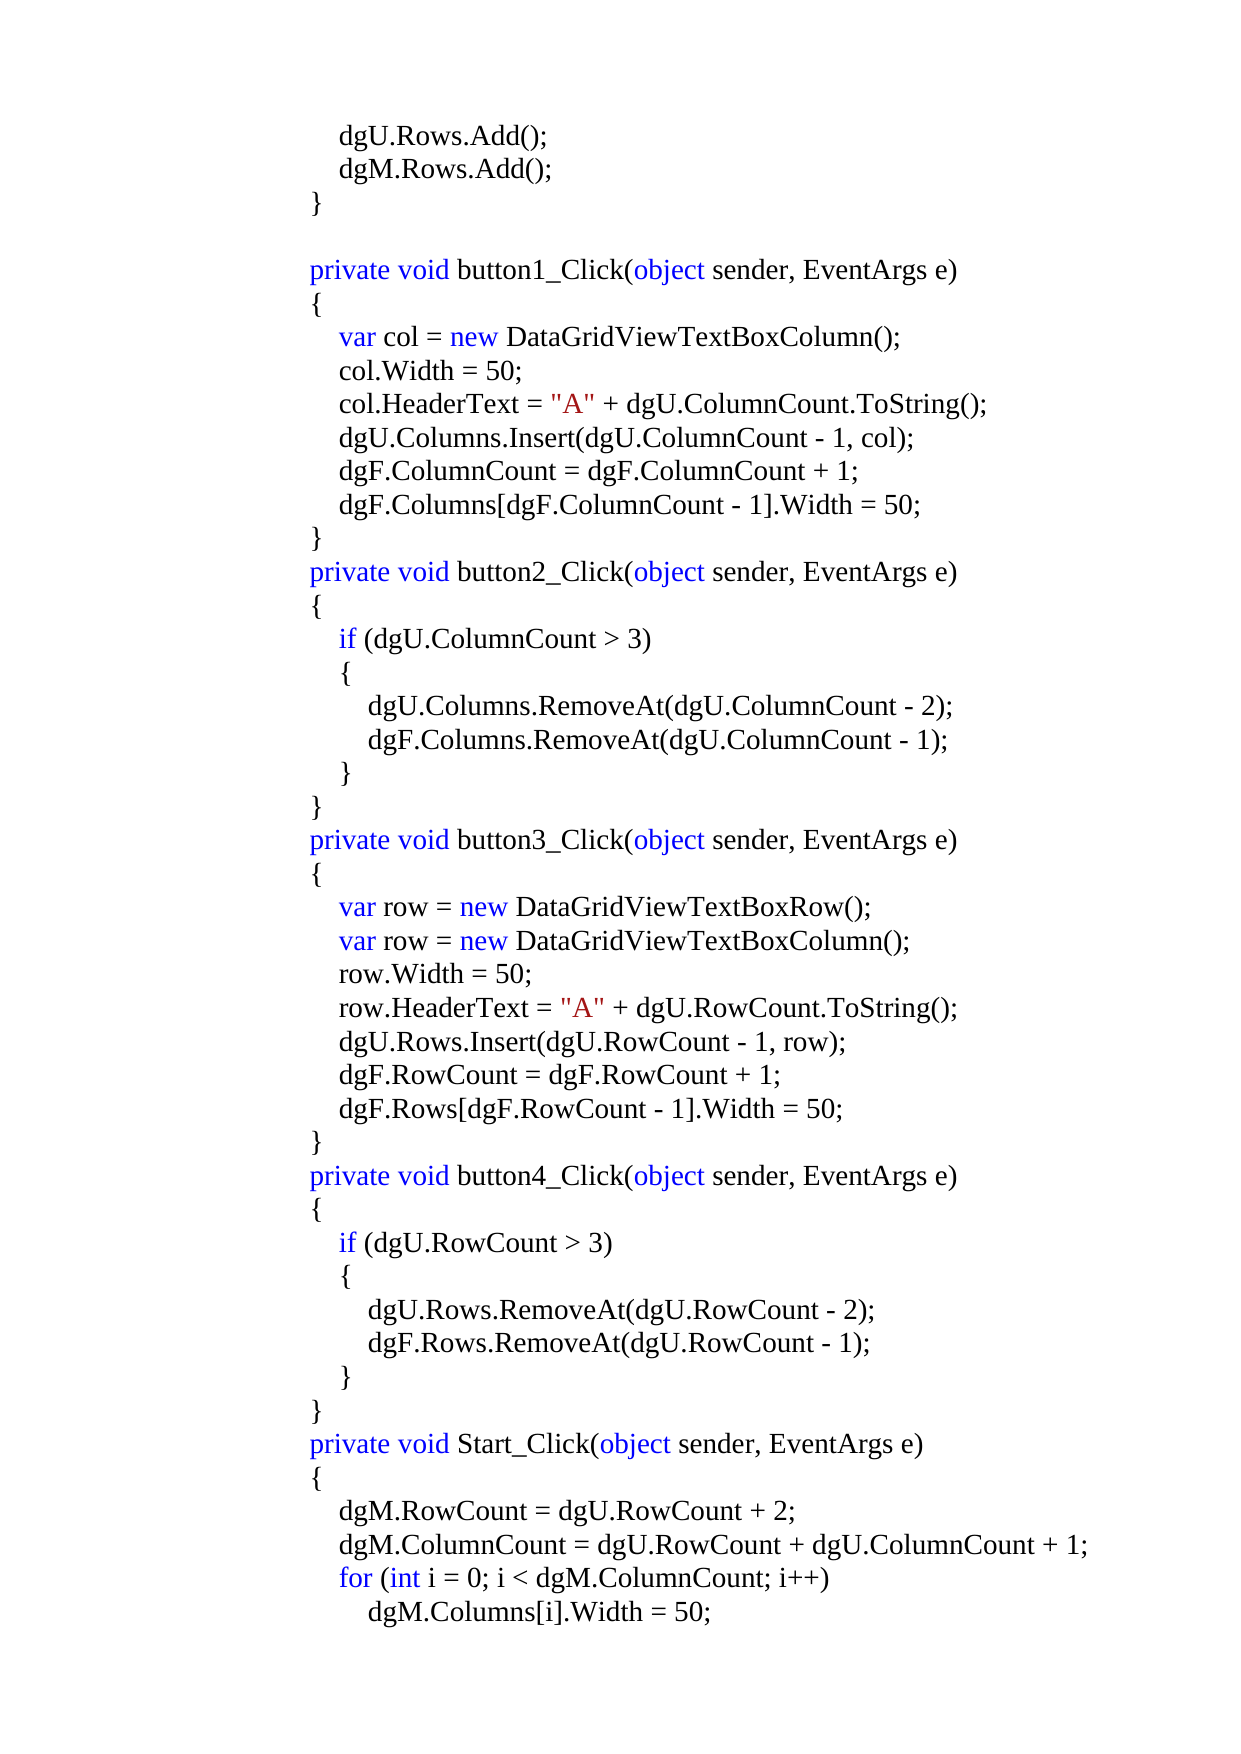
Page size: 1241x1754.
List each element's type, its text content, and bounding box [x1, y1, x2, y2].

text dgU.Rows.Insert(dgU.RowCount - 1, row); [251, 1024, 1152, 1057]
text dgF.RowCount = dgF.RowCount + 1; [251, 1057, 1152, 1091]
text } [251, 521, 1152, 554]
text dgM.ColumnCount = dgU.RowCount + dgU.ColumnCount + 1; [251, 1527, 1152, 1560]
text dgM.Columns[i].Width = 50; [251, 1594, 1152, 1627]
text { [251, 856, 1152, 889]
text private void button2_Click(object sender, EventArgs e) [251, 554, 1152, 588]
text { [251, 1460, 1152, 1493]
text } [251, 1124, 1152, 1158]
text dgF.Columns[dgF.ColumnCount - 1].Width = 50; [251, 487, 1152, 521]
text { [251, 588, 1152, 621]
text col.HeaderText = "A" + dgU.ColumnCount.ToString(); [251, 386, 1152, 420]
text dgU.Columns.RemoveAt(dgU.ColumnCount - 2); [251, 688, 1152, 722]
text private void button3_Click(object sender, EventArgs e) [251, 822, 1152, 856]
text { [251, 286, 1152, 319]
text dgU.Rows.RemoveAt(dgU.RowCount - 2); [251, 1292, 1152, 1326]
text { [251, 655, 1152, 688]
text var row = new DataGridViewTextBoxRow(); [251, 889, 1152, 923]
text if (dgU.RowCount > 3) [251, 1225, 1152, 1258]
text dgM.RowCount = dgU.RowCount + 2; [251, 1493, 1152, 1527]
text col.Width = 50; [251, 353, 1152, 386]
text row.HeaderText = "A" + dgU.RowCount.ToString(); [251, 990, 1152, 1024]
text dgM.Rows.Add(); [251, 152, 1152, 185]
text row.Width = 50; [251, 957, 1152, 990]
text private void Start_Click(object sender, EventArgs e) [251, 1426, 1152, 1460]
text private void button4_Click(object sender, EventArgs e) [251, 1158, 1152, 1191]
text { [251, 1258, 1152, 1292]
text dgU.Columns.Insert(dgU.ColumnCount - 1, col); [251, 420, 1152, 453]
text } [251, 789, 1152, 822]
text var row = new DataGridViewTextBoxColumn(); [251, 923, 1152, 957]
text private void button1_Click(object sender, EventArgs e) [251, 252, 1152, 286]
text dgF.ColumnCount = dgF.ColumnCount + 1; [251, 453, 1152, 487]
text } [251, 185, 1152, 219]
text } [251, 755, 1152, 789]
text dgU.Rows.Add(); [251, 118, 1152, 152]
text var col = new DataGridViewTextBoxColumn(); [251, 319, 1152, 353]
text dgF.Rows[dgF.RowCount - 1].Width = 50; [251, 1091, 1152, 1124]
text } [251, 1393, 1152, 1426]
text { [251, 1191, 1152, 1225]
text } [251, 1359, 1152, 1393]
text dgF.Rows.RemoveAt(dgU.RowCount - 1); [251, 1326, 1152, 1359]
text dgF.Columns.RemoveAt(dgU.ColumnCount - 1); [251, 722, 1152, 755]
text for (int i = 0; i < dgM.ColumnCount; i++) [251, 1560, 1152, 1594]
text if (dgU.ColumnCount > 3) [251, 621, 1152, 655]
